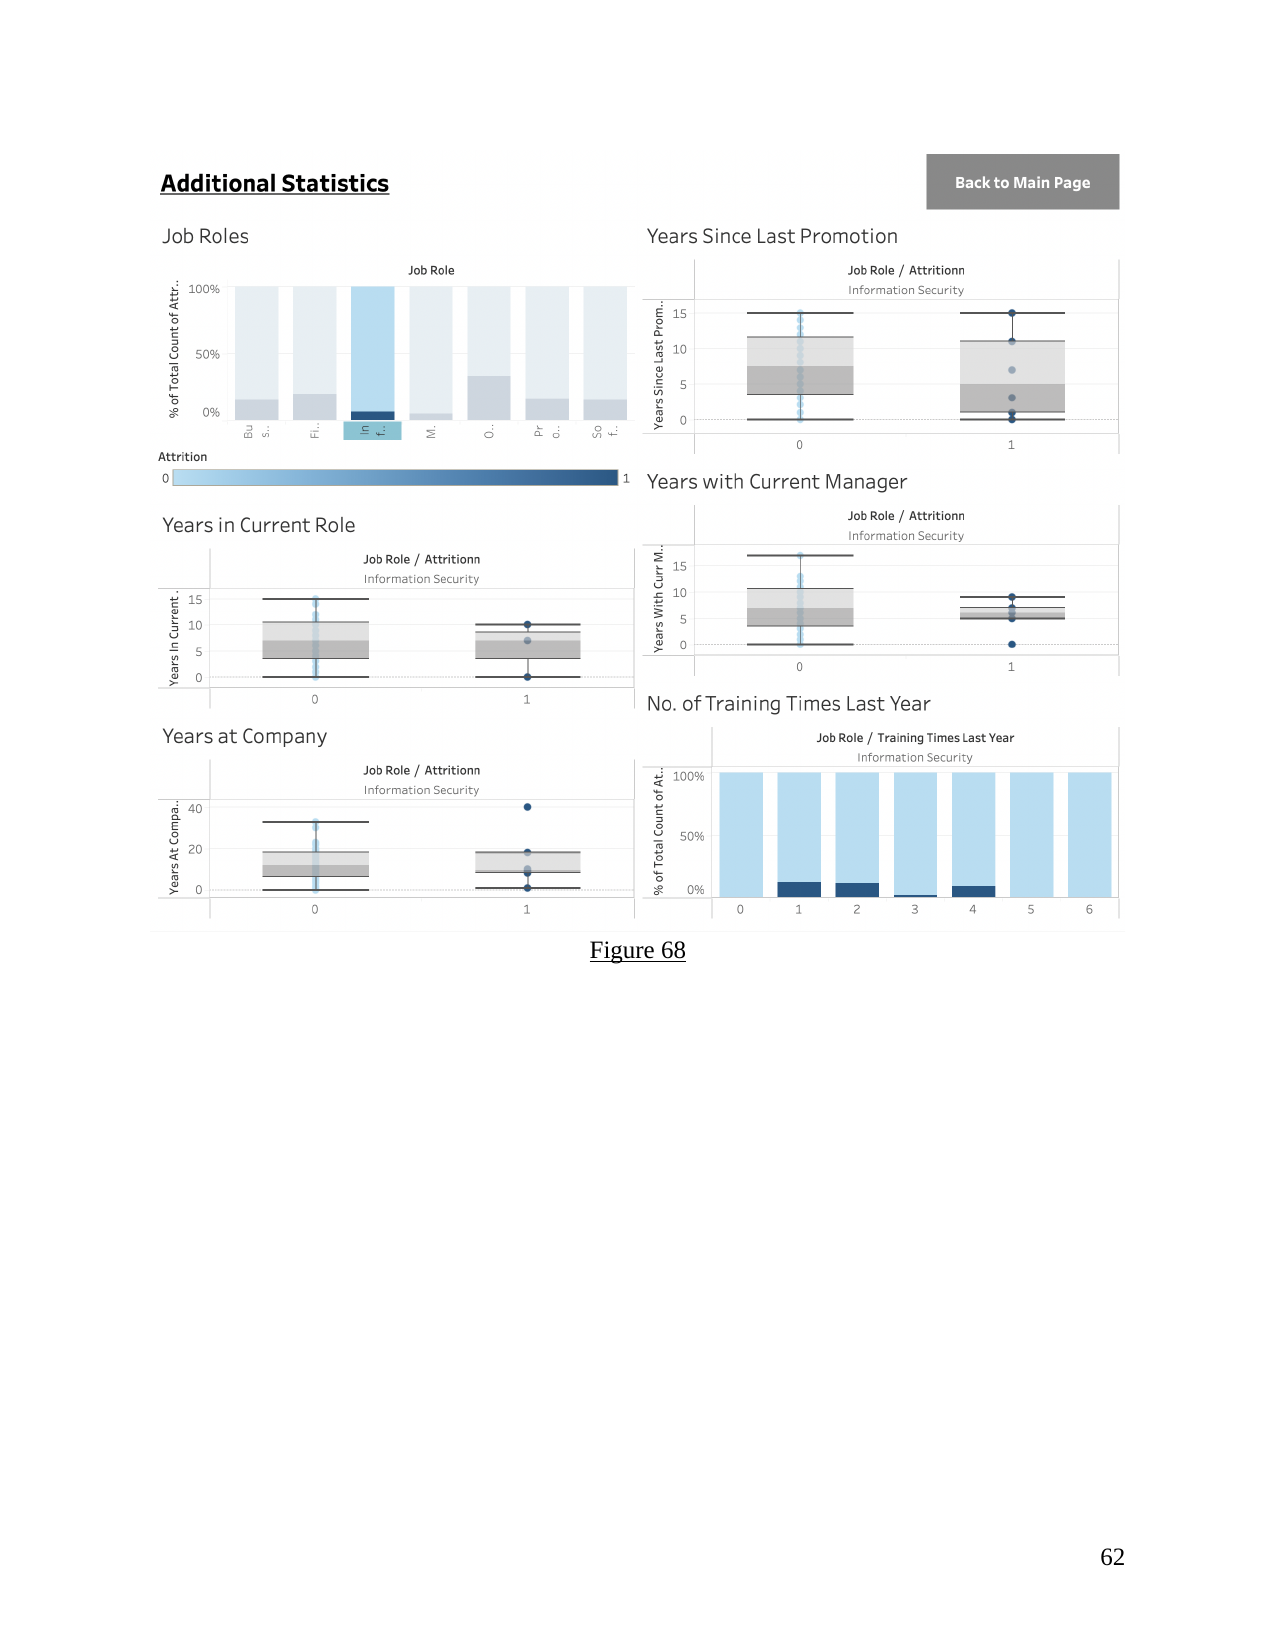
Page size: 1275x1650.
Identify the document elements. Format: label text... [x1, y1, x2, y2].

text Figure 68 [150, 936, 1125, 964]
picture [150, 150, 1125, 932]
